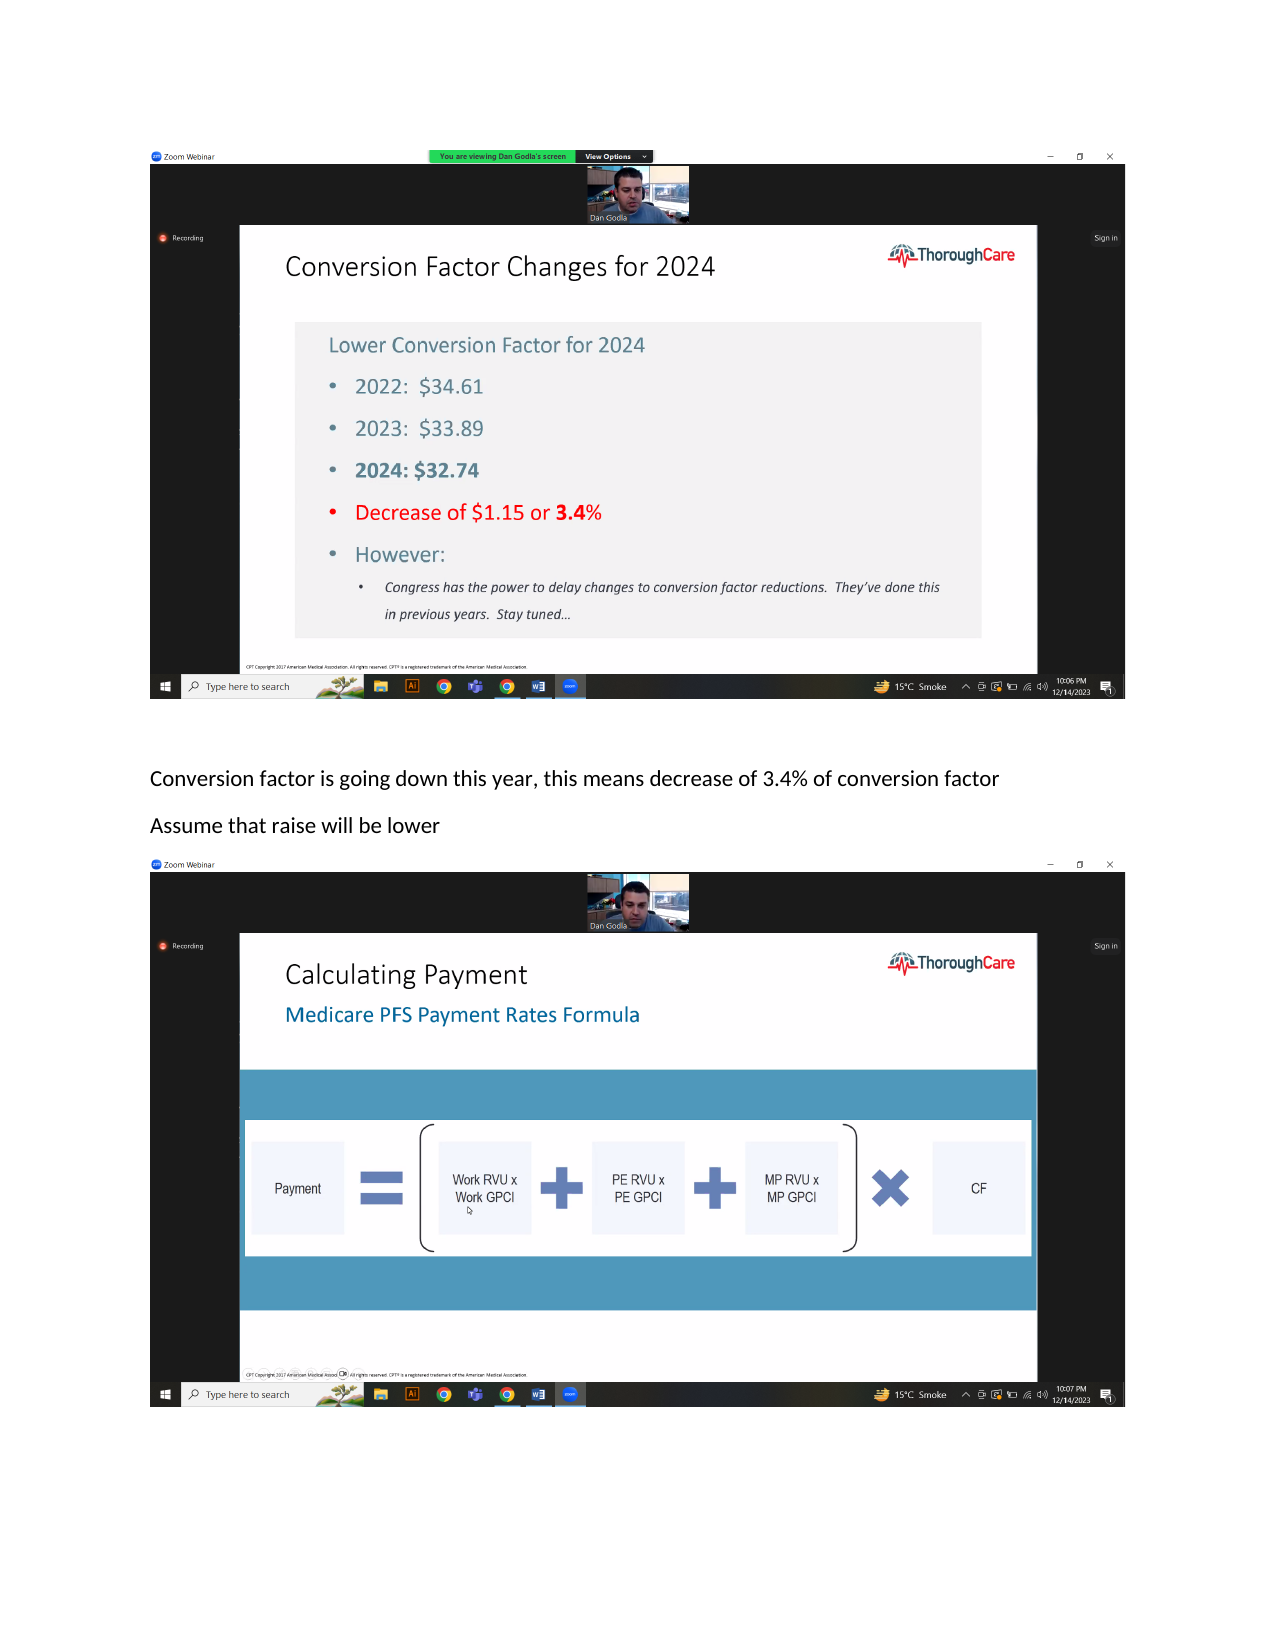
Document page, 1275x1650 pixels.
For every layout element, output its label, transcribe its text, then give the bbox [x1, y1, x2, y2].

picture [150, 150, 1125, 699]
text Conversion factor is going down this year, this means decrease of 3.4% of conversion factor [150, 764, 1125, 792]
picture [150, 857, 1125, 1407]
text Assume that raise will be lower [150, 811, 1125, 839]
